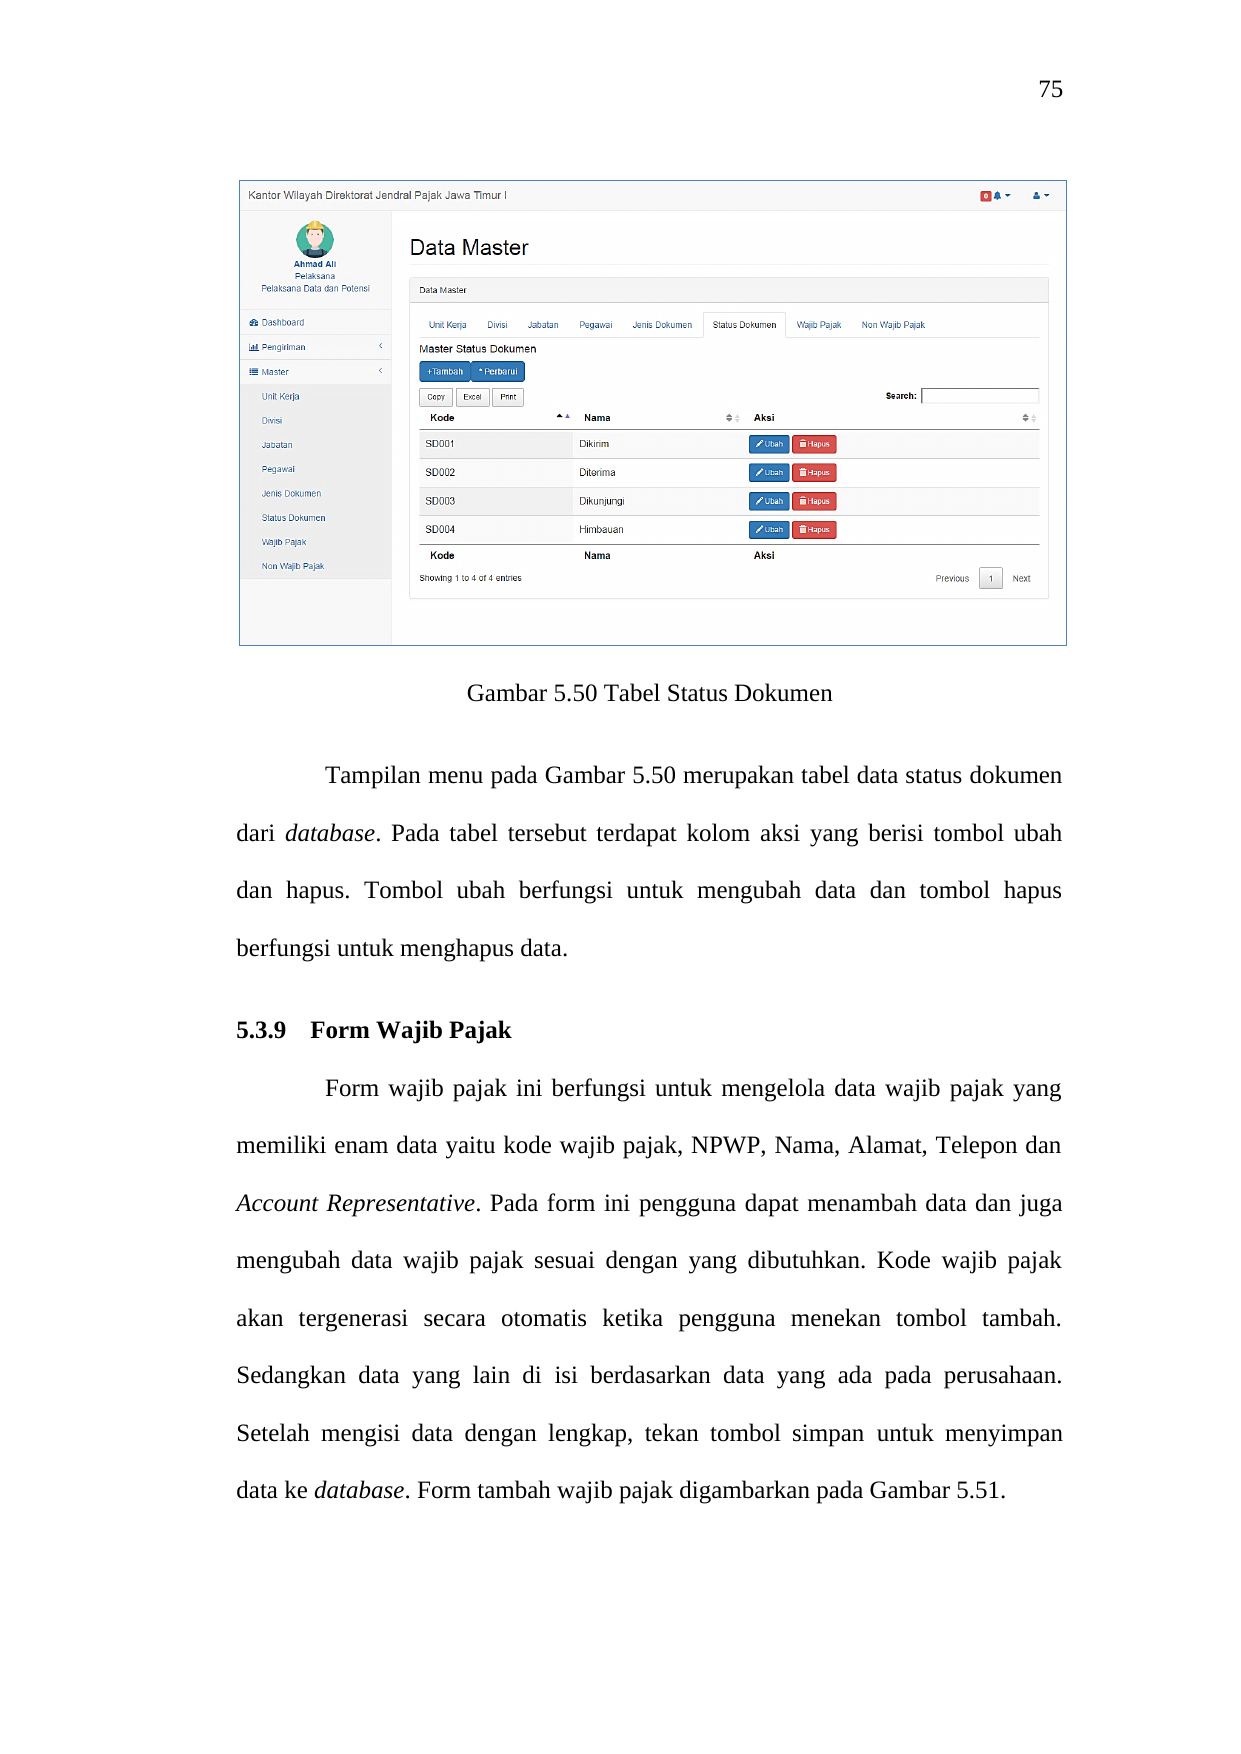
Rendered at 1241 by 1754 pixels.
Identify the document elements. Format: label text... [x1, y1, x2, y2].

subtitle Form Wajib Pajak [236, 1015, 1063, 1044]
picture [240, 181, 1066, 645]
text Form wajib pajak ini berfungsi untuk mengelola data wajib pajak yang memiliki enam data yaitu kode wajib pajak, NPWP, Nama, Alamat, Telepon dan Account Representative. Pada form ini pengguna dapat menambah data dan juga mengubah data wajib pajak sesuai dengan yang dibutuhkan. Kode wajib pajak akan tergenerasi secara otomatis ketika pengguna menekan tombol tambah. Sedangkan data yang lain di isi berdasarkan data yang ada pada perusahaan. Setelah mengisi data dengan lengkap, tekan tombol simpan untuk menyimpan data ke database. Form tambah wajib pajak digambarkan pada Gambar 5.51. [236, 1073, 1063, 1504]
text Tampilan menu pada Gambar 5.50 merupakan tabel data status dokumen dari database. Pada tabel tersebut terdapat kolom aksi yang berisi tombol ubah dan hapus. Tombol ubah berfungsi untuk mengubah data dan tombol hapus berfungsi untuk menghapus data. [236, 760, 1063, 962]
